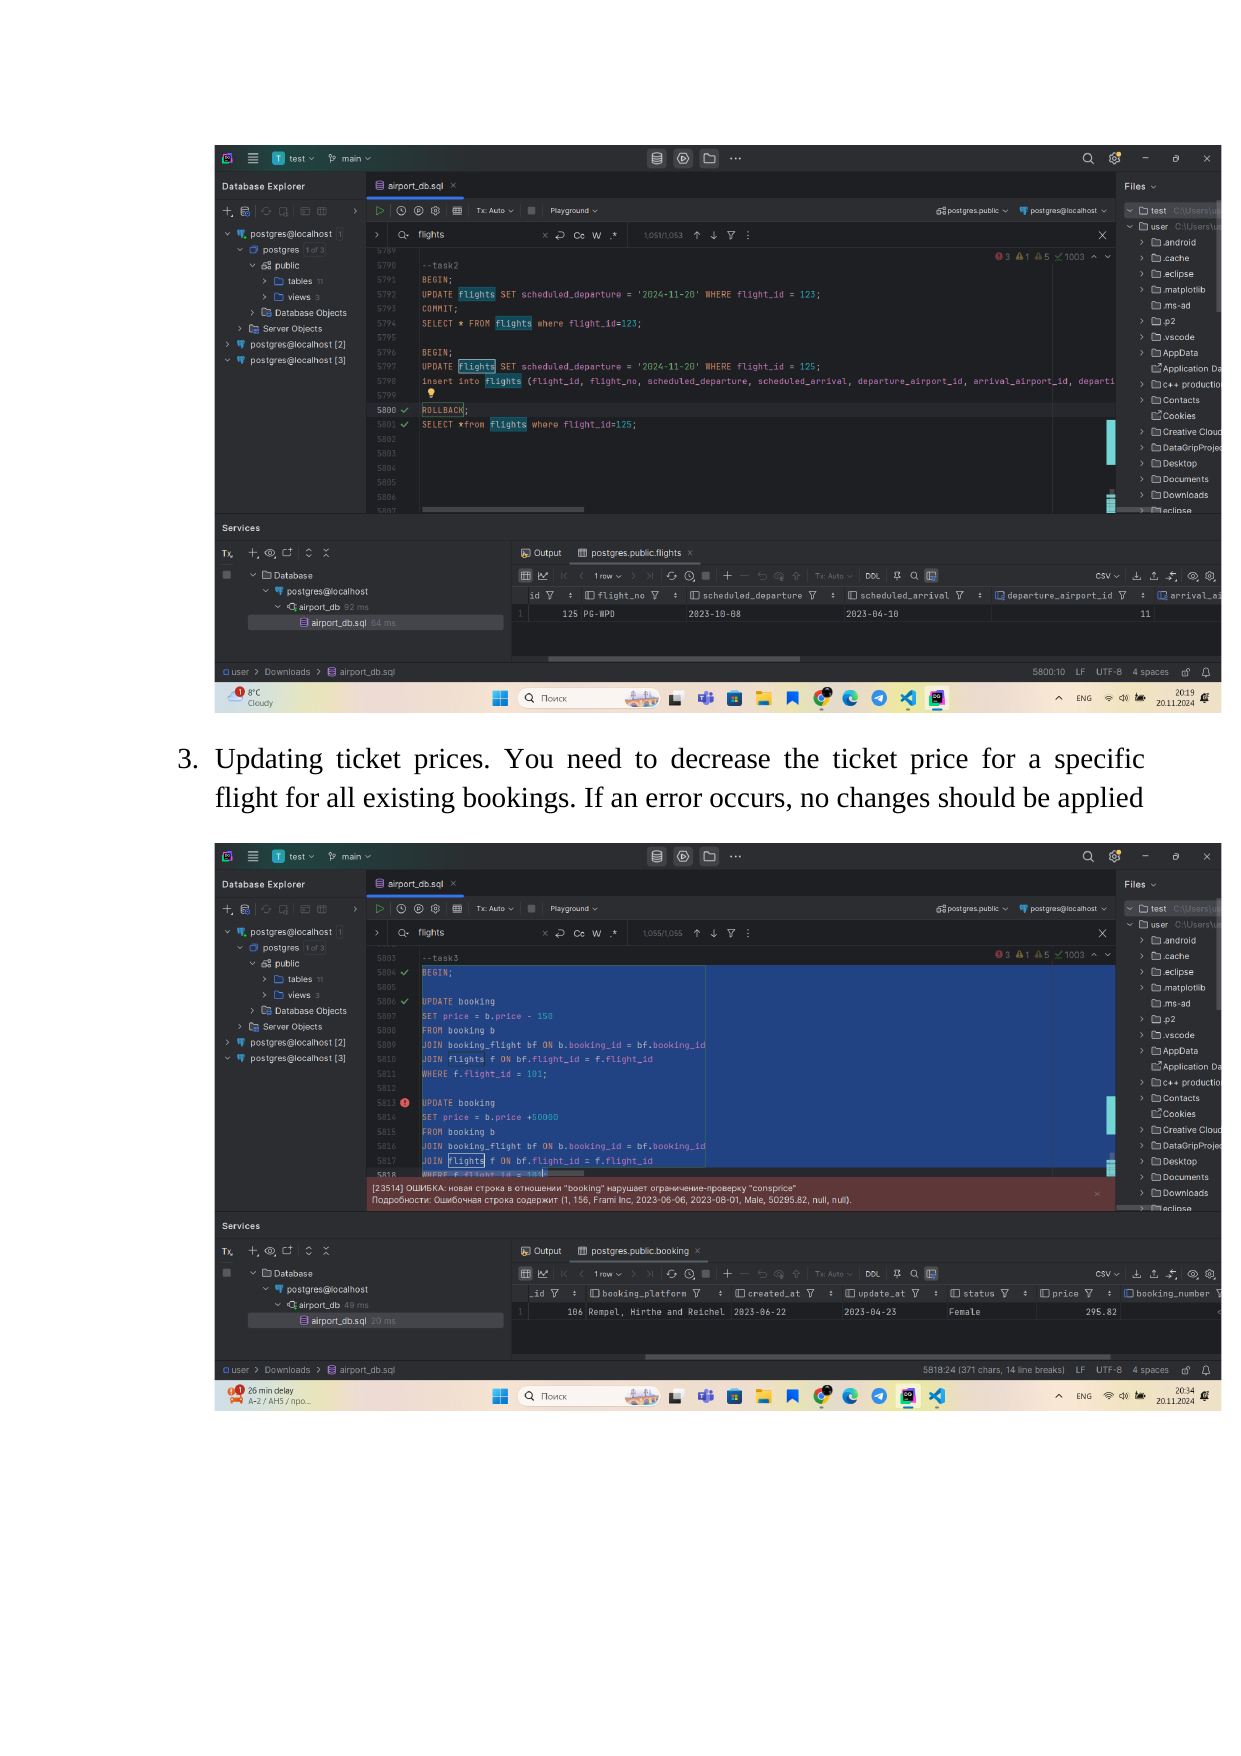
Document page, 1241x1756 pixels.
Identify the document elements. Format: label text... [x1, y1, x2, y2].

picture [214, 145, 1222, 713]
list Updating ticket prices. You need to decrease the ticket price for a specific flight for all existing bookings. If an error occurs, no changes should be applied [177, 742, 1146, 814]
picture [214, 843, 1222, 1411]
